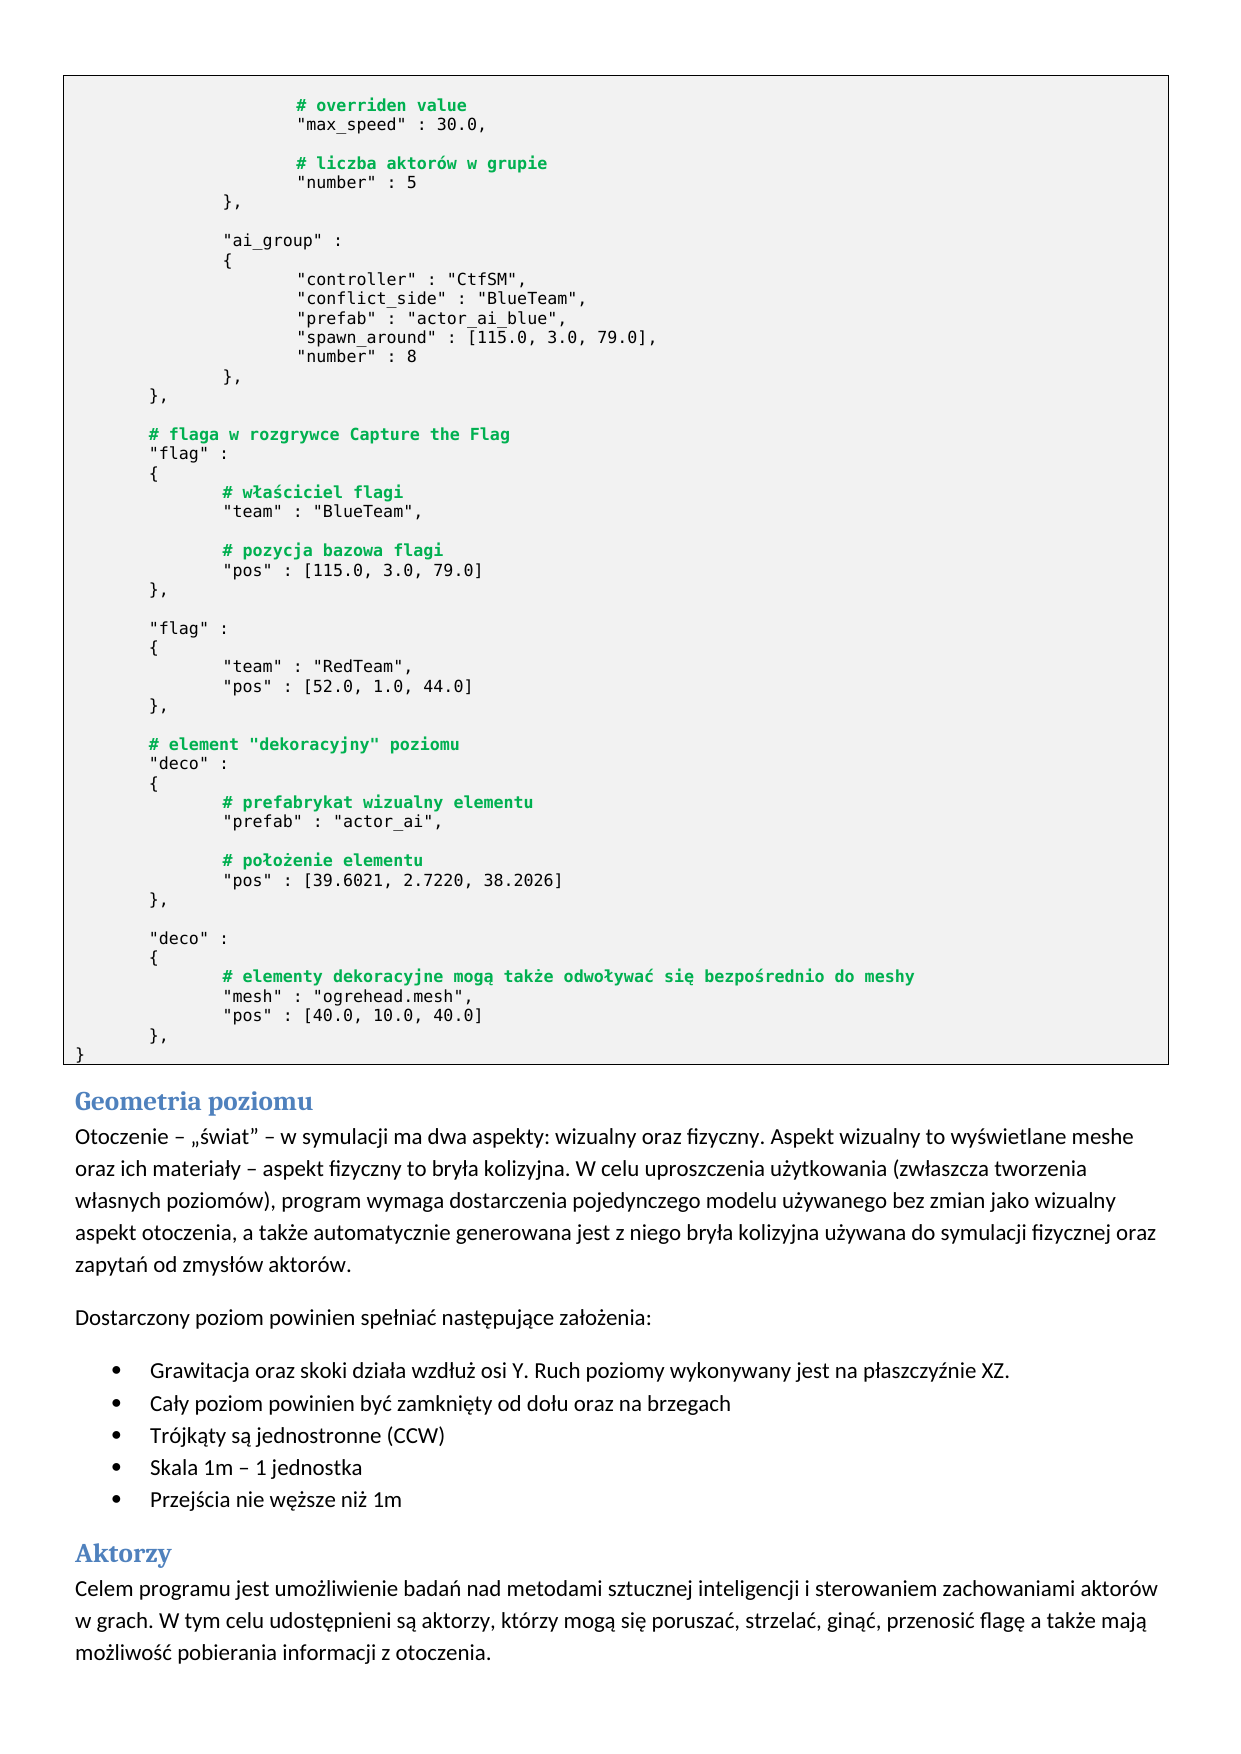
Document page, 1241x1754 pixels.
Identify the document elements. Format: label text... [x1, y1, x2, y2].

list Przejścia nie węższe niż 1m [112, 1485, 1165, 1513]
text Otoczenie – „świat” – w symulacji ma dwa aspekty: wizualny oraz fizyczny. Aspekt wizualny to wyświetlane meshe oraz ich materiały – aspekt fizyczny to bryła kolizyjna. W celu uproszczenia użytkowania (zwłaszcza tworzenia własnych poziomów), program wymaga dostarczenia pojedynczego modelu używanego bez zmian jako wizualny aspekt otoczenia, a także automatycznie generowana jest z niego bryła kolizyjna używana do symulacji fizycznej oraz zapytań od zmysłów aktorów. [75, 1122, 1165, 1278]
list Trójkąty są jednostronne (CCW) [112, 1421, 1165, 1449]
list Cały poziom powinien być zamknięty od dołu oraz na brzegach [112, 1389, 1165, 1417]
text Dostarczony poziom powinien spełniać następujące założenia: [75, 1303, 1165, 1332]
subtitle Geometria poziomu [75, 1086, 1165, 1117]
subtitle Aktorzy [75, 1538, 1165, 1569]
list Grawitacja oraz skoki działa wzdłuż osi Y. Ruch poziomy wykonywany jest na płaszczyźnie XZ. [112, 1357, 1165, 1384]
list Skala 1m – 1 jednostka [112, 1453, 1165, 1481]
text Celem programu jest umożliwienie badań nad metodami sztucznej inteligencji i sterowaniem zachowaniami aktorów w grach. W tym celu udostępnieni są aktorzy, którzy mogą się poruszać, strzelać, ginąć, przenosić flagę a także mają możliwość pobierania informacji z otoczenia. [75, 1574, 1165, 1666]
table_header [64, 76, 1168, 1064]
